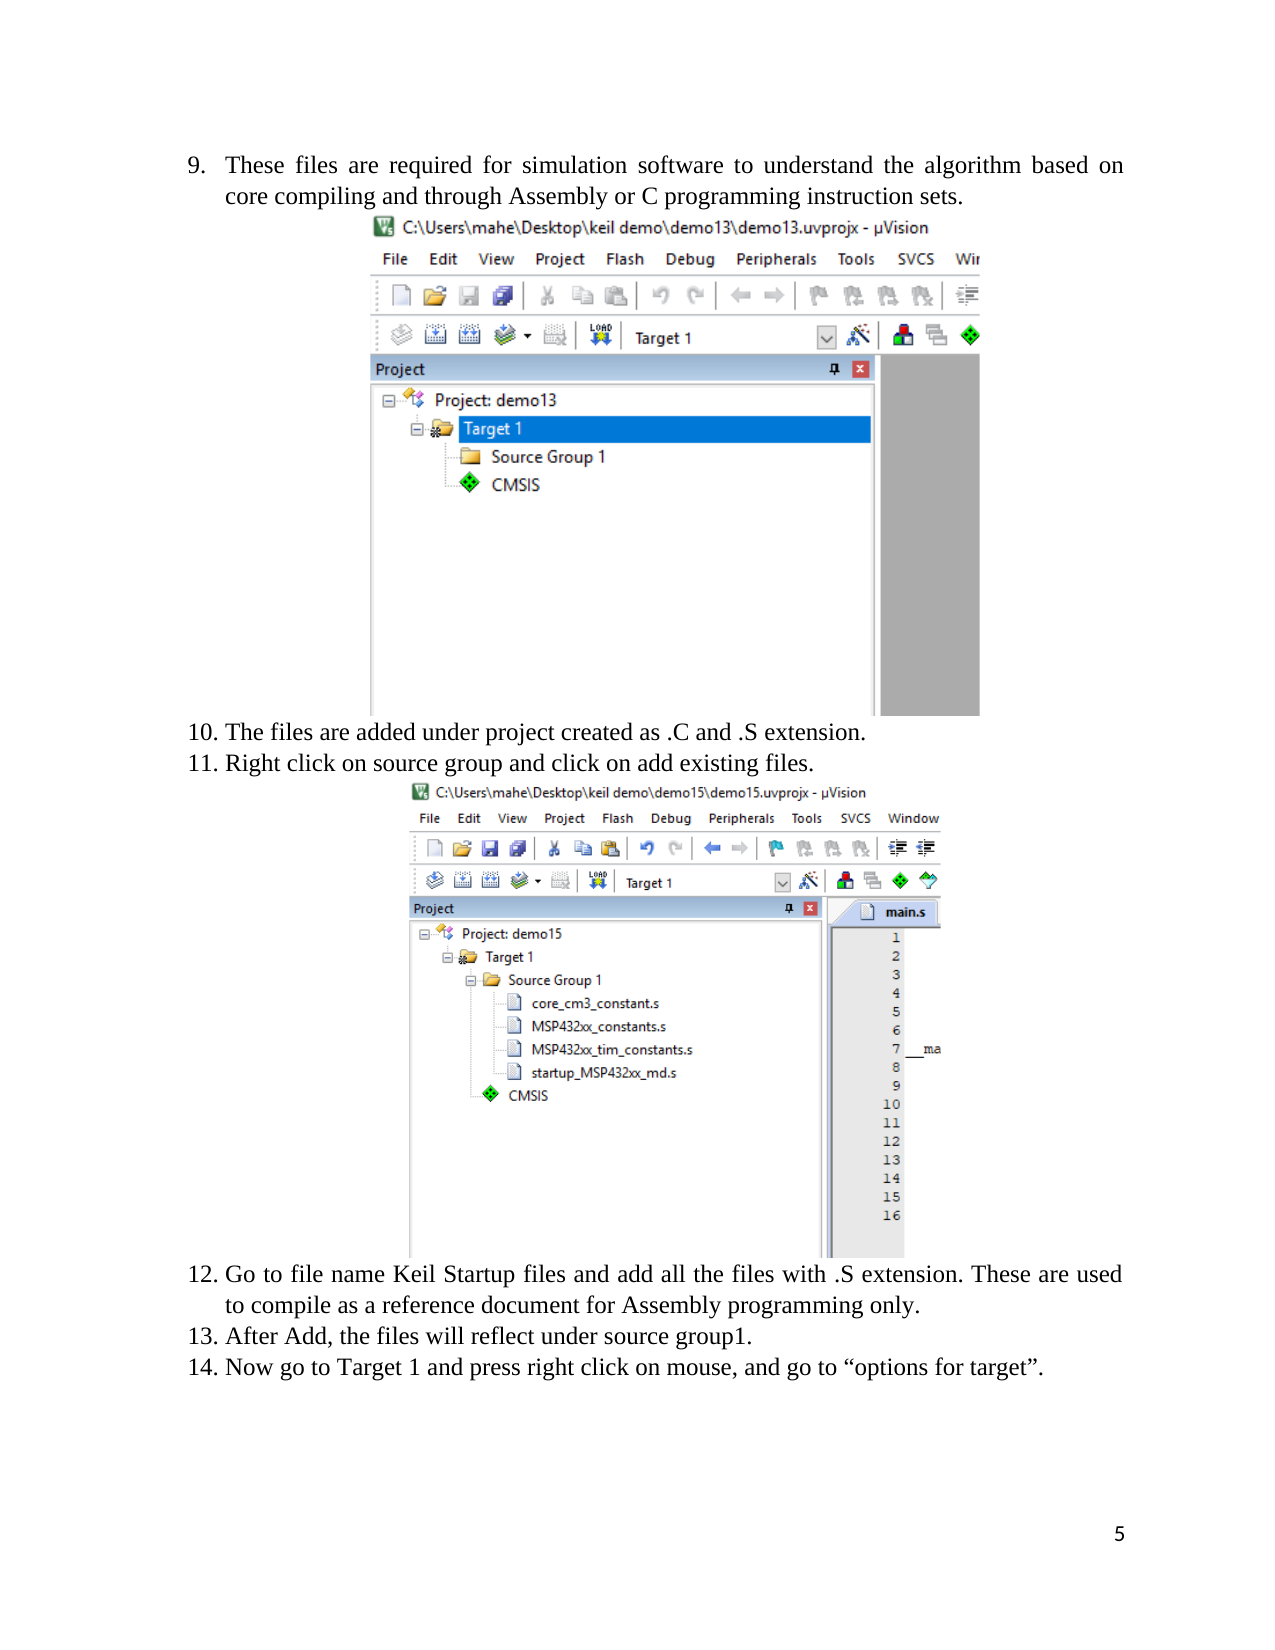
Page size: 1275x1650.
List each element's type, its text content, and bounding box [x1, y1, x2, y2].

picture [370, 212, 980, 716]
list The files are added under project created as .C and .S extension. [187, 717, 1125, 746]
list After Add, the files will reflect under source group1. [187, 1321, 1125, 1350]
list Now go to Target 1 and press right click on mouse, and go to “options for target”. [187, 1352, 1125, 1381]
list Right click on source group and click on add existing files. [187, 748, 1125, 777]
list Go to file name Keil Startup files and add all the files with .S extension. These are used to compile as a reference document for Assembly programming only. [187, 1259, 1125, 1319]
list These files are required for simulation software to understand the algorithm based on core compiling and through Assembly or C programming instruction sets. [187, 150, 1125, 210]
picture [409, 779, 941, 1258]
